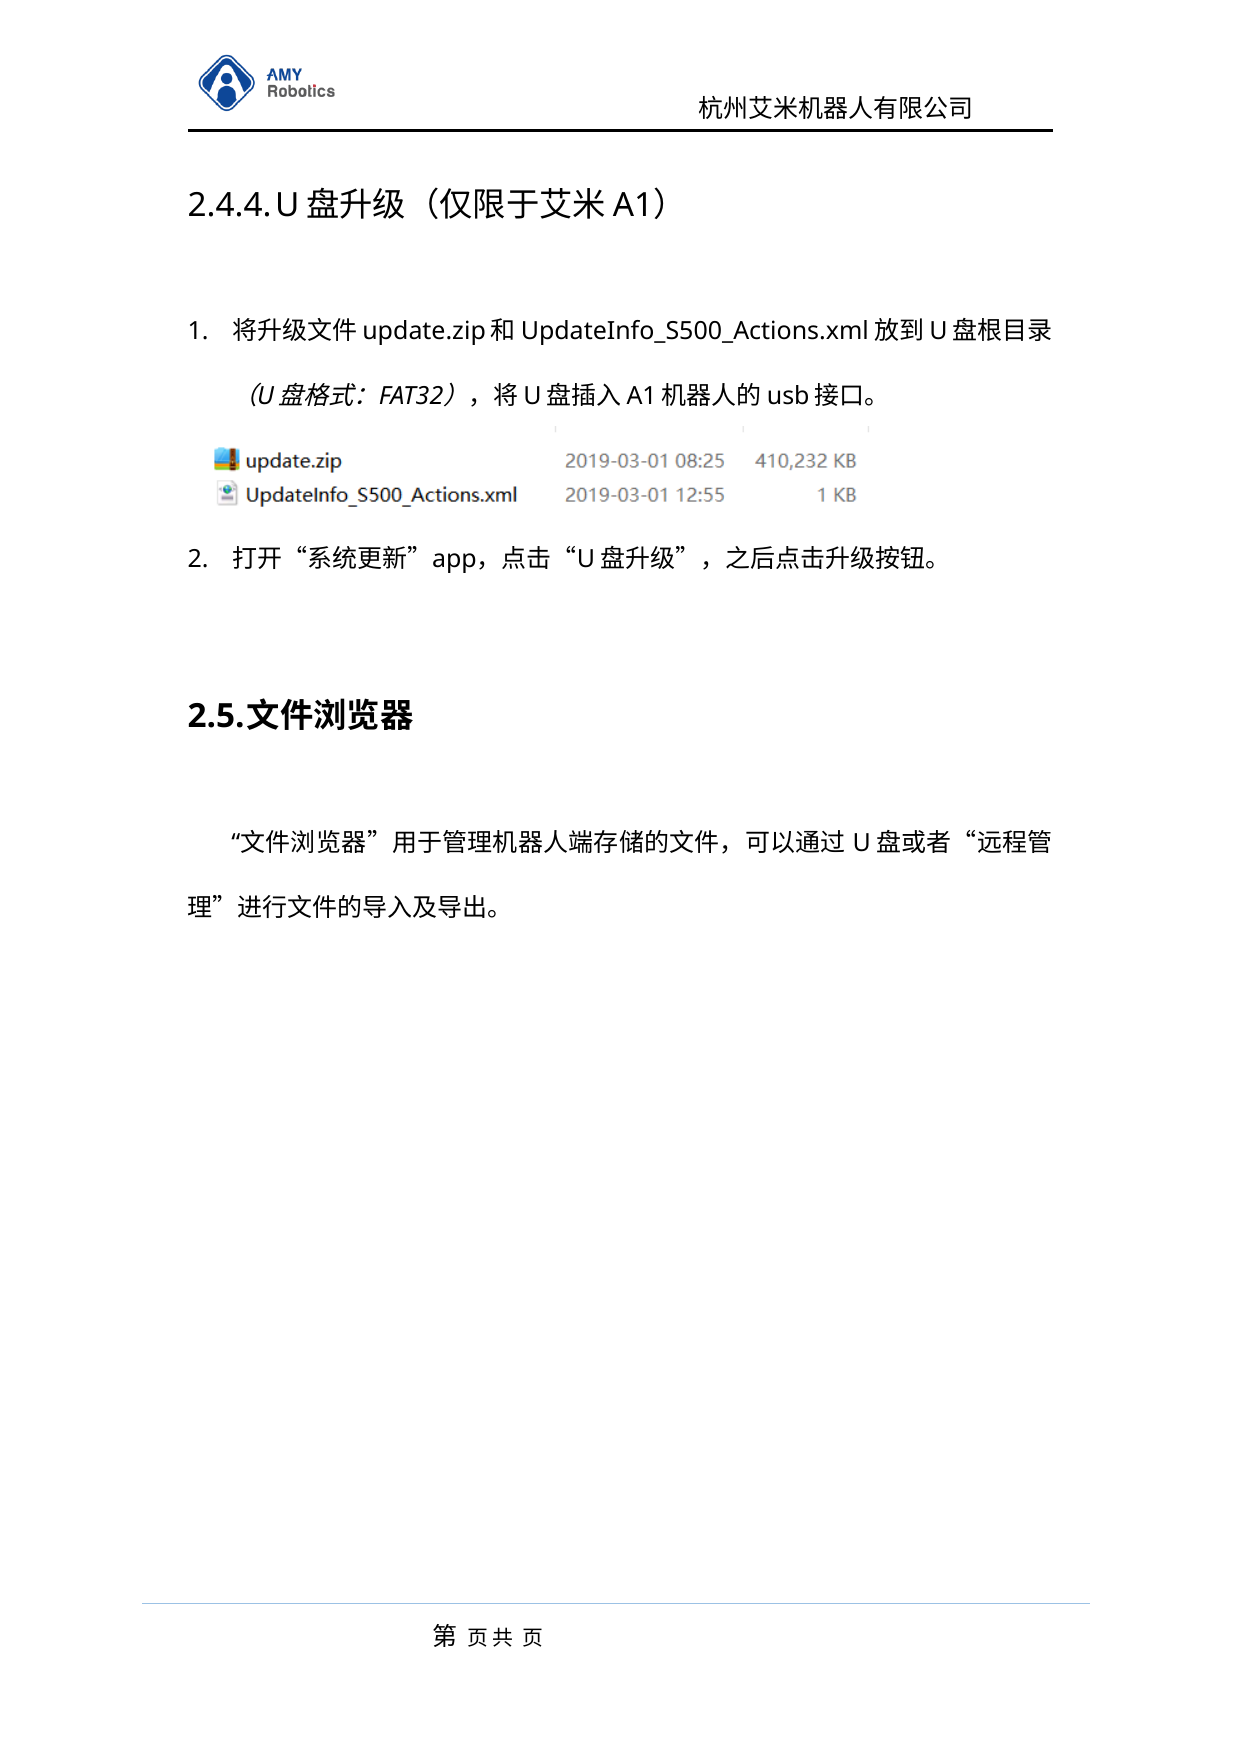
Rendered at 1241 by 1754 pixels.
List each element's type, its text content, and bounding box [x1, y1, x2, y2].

picture [196, 53, 337, 112]
list 将升级文件update.zip和UpdateInfo_S500_Actions.xml放到U盘根目录（U盘格式：FAT32），将U盘插入A1机器人的usb接口。 [187, 296, 1053, 426]
picture [187, 426, 913, 522]
subtitle U盘升级（仅限于艾米A1） [187, 169, 1053, 234]
list 打开“系统更新”app，点击“U盘升级”，之后点击升级按钮。 [187, 524, 1053, 589]
text “文件浏览器”用于管理机器人端存储的文件，可以通过U盘或者“远程管理”进行文件的导入及导出。 [187, 808, 1053, 938]
subtitle 文件浏览器 [187, 681, 1053, 746]
